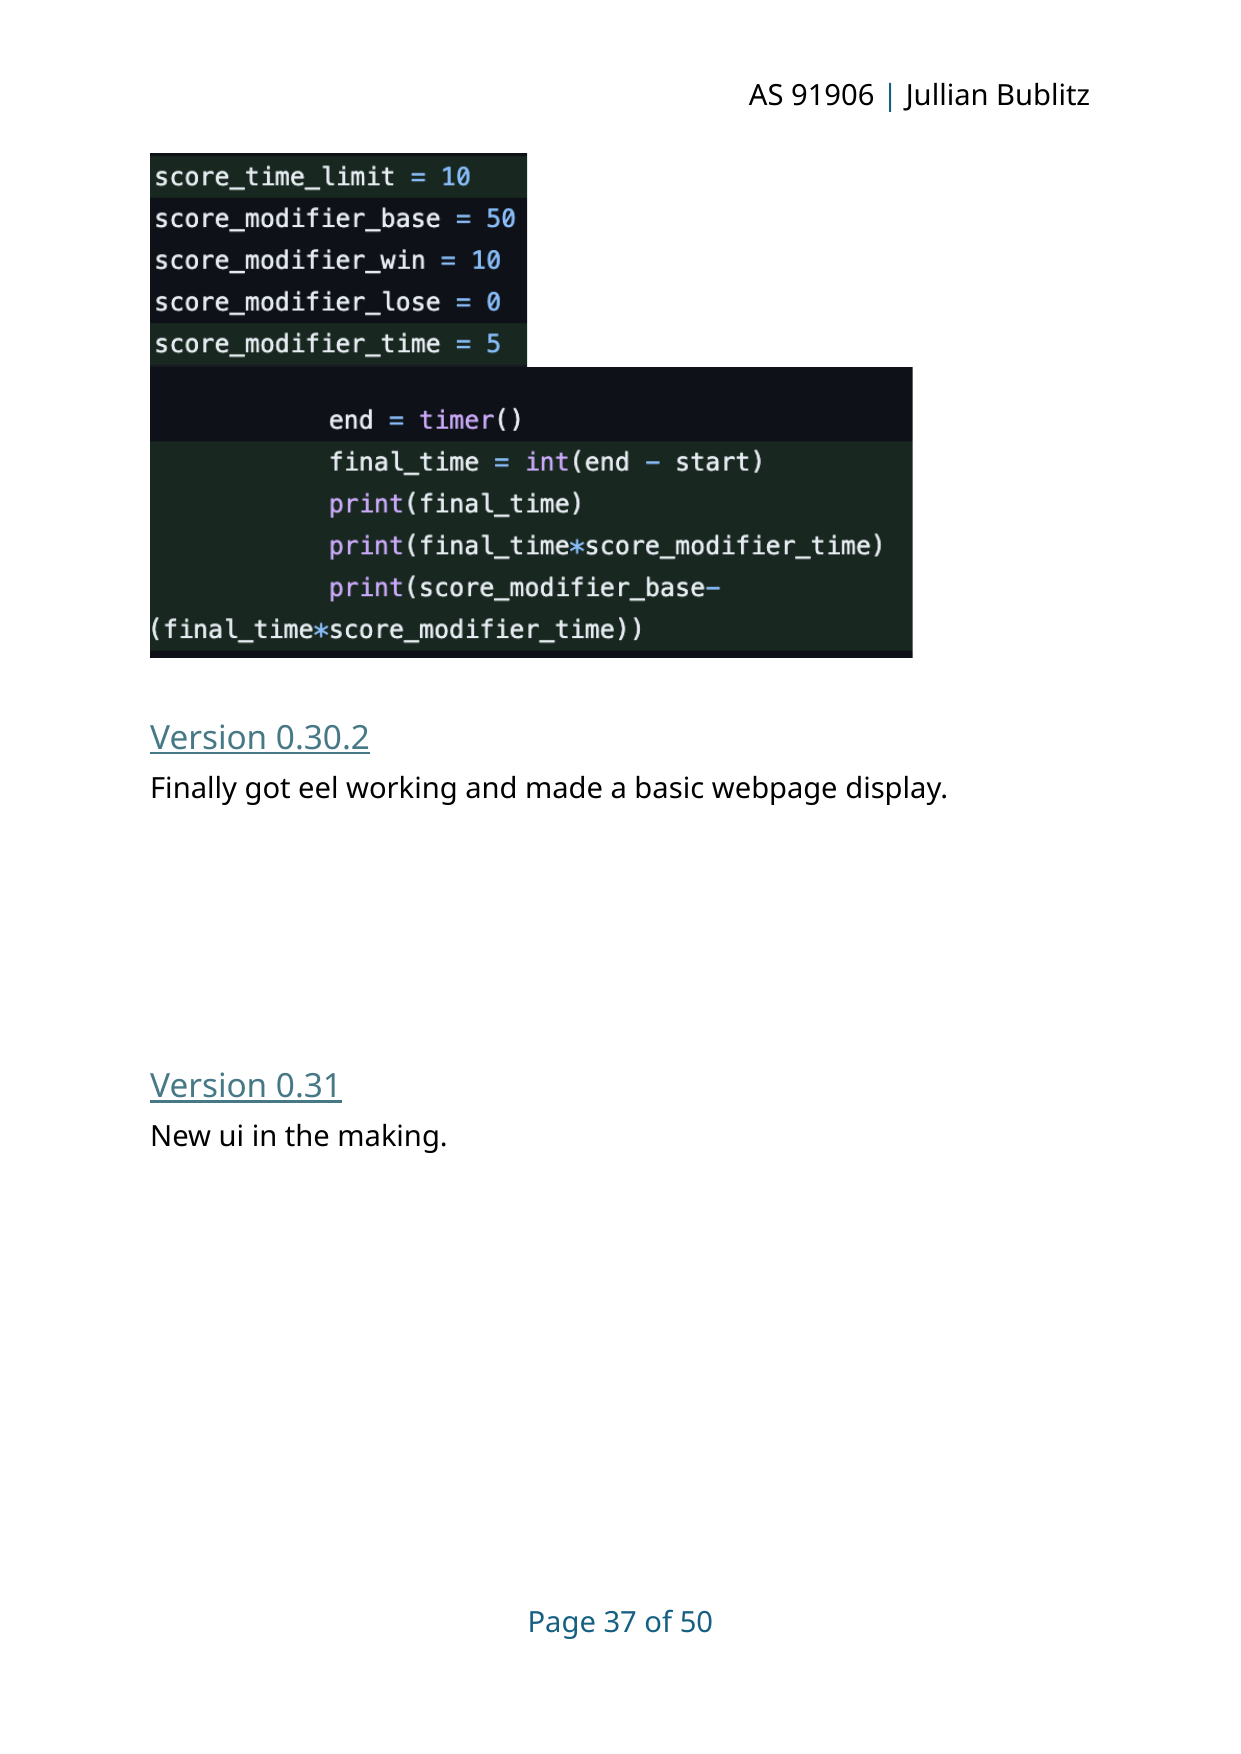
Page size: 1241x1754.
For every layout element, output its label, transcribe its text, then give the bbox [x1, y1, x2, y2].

subtitle Version 0.30.2 [150, 714, 1090, 759]
text New ui in the making. [150, 1116, 1090, 1155]
text Finally got eel working and made a basic webpage display. [150, 767, 1090, 807]
subtitle Version 0.31 [150, 1062, 1090, 1107]
picture [150, 153, 913, 658]
